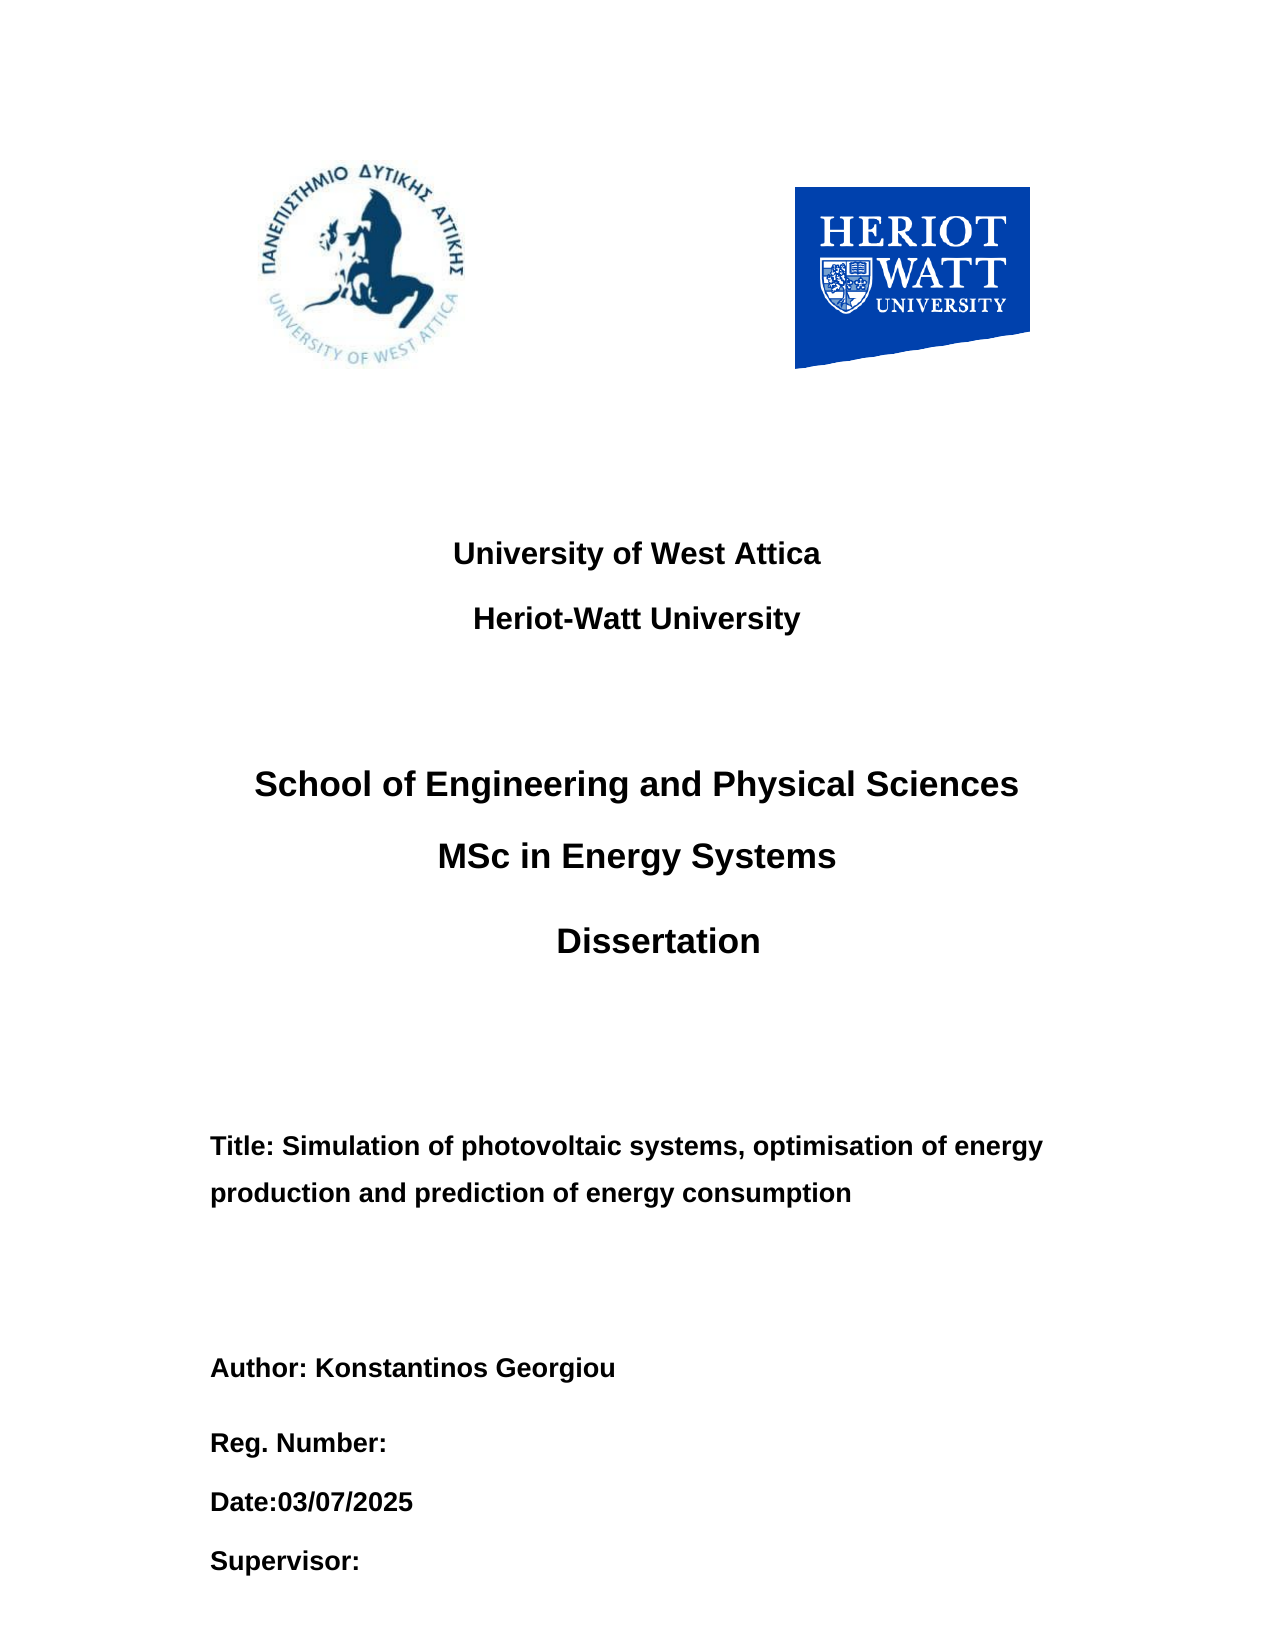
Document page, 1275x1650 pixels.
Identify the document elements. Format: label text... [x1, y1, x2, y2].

text Reg. Νumber: Date:03/07/2025 Supervisor: [210, 1427, 422, 1577]
picture [257, 160, 466, 369]
picture [795, 187, 1030, 369]
text Author: Konstantinos Georgiou [210, 1352, 1087, 1383]
title School of Engineering and Physical Sciences MSc in Energy Systems [224, 763, 1050, 876]
text University of West Attica Heriot-Watt University [452, 535, 822, 636]
text Title: Simulation of photovoltaic systems, optimisation of energy production and prediction of energy consumption [210, 1130, 1087, 1208]
title Dissertation [230, 920, 1087, 961]
